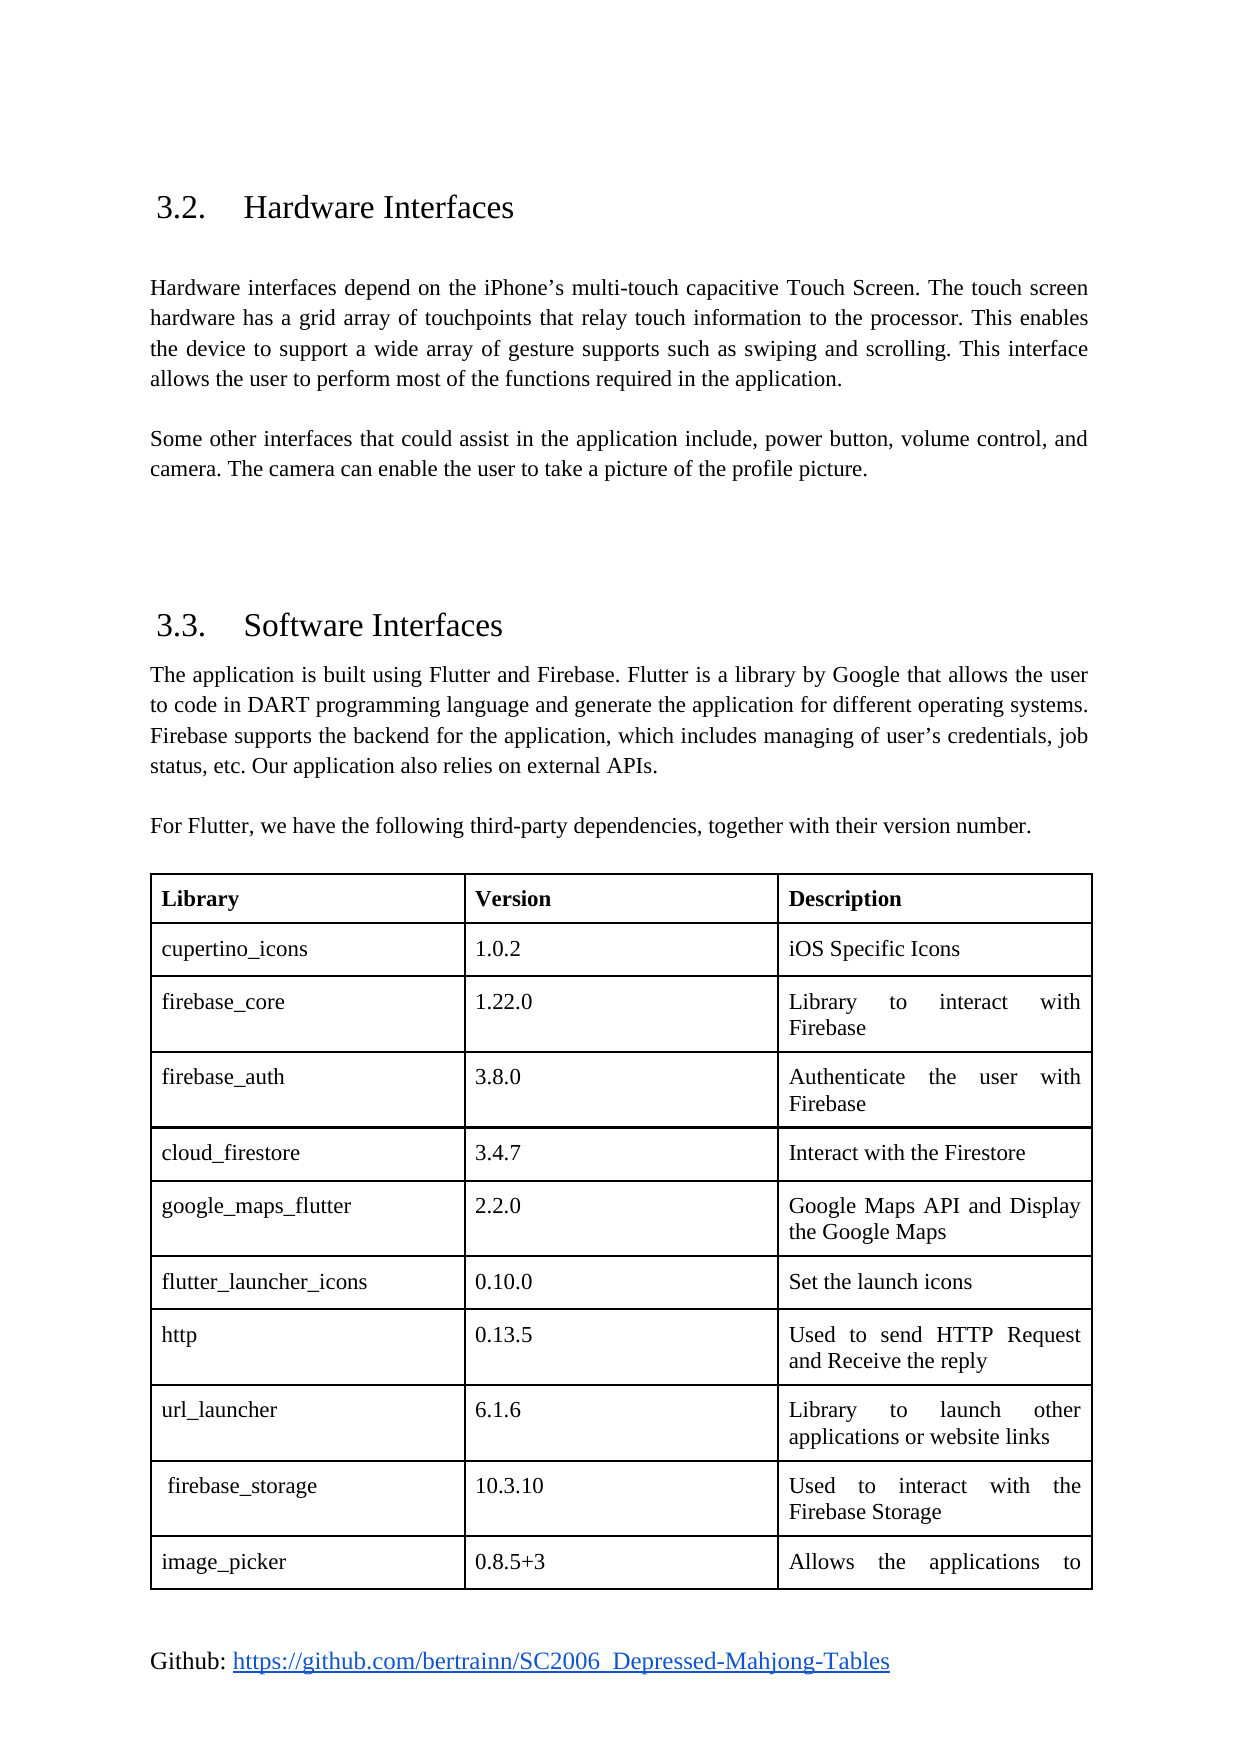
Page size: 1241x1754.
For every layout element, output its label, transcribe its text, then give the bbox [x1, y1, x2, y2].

table_cell Used to send HTTP Request and Receive the reply [779, 1310, 1091, 1384]
table_cell Set the launch icons [779, 1257, 1091, 1308]
table_cell 0.8.5+3 [466, 1537, 777, 1588]
table_cell 3.4.7 [466, 1129, 777, 1179]
text Some other interfaces that could assist in the application include, power button, volume control, and camera. The camera can enable the user to take a picture of the profile picture. [150, 425, 1090, 482]
text Hardware interfaces depend on the iPhone’s multi-touch capacitive Touch Screen. The touch screen hardware has a grid array of touchpoints that relay touch information to the processor. This enables the device to support a wide array of gesture supports such as swiping and scrolling. This interface allows the user to perform most of the functions required in the application. [150, 274, 1090, 391]
table_cell 0.10.0 [466, 1257, 777, 1308]
table_cell google_maps_flutter [152, 1182, 464, 1255]
table_cell image_picker [152, 1537, 464, 1588]
table_cell 3.8.0 [466, 1053, 777, 1126]
text The application is built using Flutter and Firebase. Flutter is a library by Google that allows the user to code in DART programming language and generate the application for different operating systems. Firebase supports the backend for the application, which includes managing of user’s credentials, job status, etc. Our application also relies on external APIs. [150, 661, 1090, 778]
table_cell http [152, 1310, 464, 1384]
table_cell flutter_launcher_icons [152, 1257, 464, 1308]
table_cell iOS Specific Icons [779, 924, 1091, 975]
table_cell 0.13.5 [466, 1310, 777, 1384]
table_cell 1.0.2 [466, 924, 777, 975]
table_cell Authenticate the user with Firebase [779, 1053, 1091, 1126]
table_header Description [779, 875, 1091, 922]
text For Flutter, we have the following third-party dependencies, together with their version number. [150, 812, 1090, 839]
table_cell url_launcher [152, 1386, 464, 1459]
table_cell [779, 1537, 1091, 1588]
table_cell cupertino_icons [152, 924, 464, 975]
table_cell Library to interact with Firebase [779, 977, 1091, 1051]
table_cell 2.2.0 [466, 1182, 777, 1255]
table_cell Google Maps API and Display the Google Maps [779, 1182, 1091, 1255]
table_header Library [152, 875, 464, 922]
table_cell firebase_core [152, 977, 464, 1051]
table_header Version [466, 875, 777, 922]
table_cell Interact with the Firestore [779, 1129, 1091, 1179]
table_cell firebase_storage [152, 1462, 464, 1535]
subtitle Software Interfaces [206, 605, 1090, 643]
table_cell 10.3.10 [466, 1462, 777, 1535]
table_cell Used to interact with the Firebase Storage [779, 1462, 1091, 1535]
table_cell Library to launch other applications or website links [779, 1386, 1091, 1459]
table_cell cloud_firestore [152, 1129, 464, 1179]
table_cell 1.22.0 [466, 977, 777, 1051]
subtitle Hardware Interfaces [206, 187, 1090, 226]
table_cell 6.1.6 [466, 1386, 777, 1459]
table_cell firebase_auth [152, 1053, 464, 1126]
